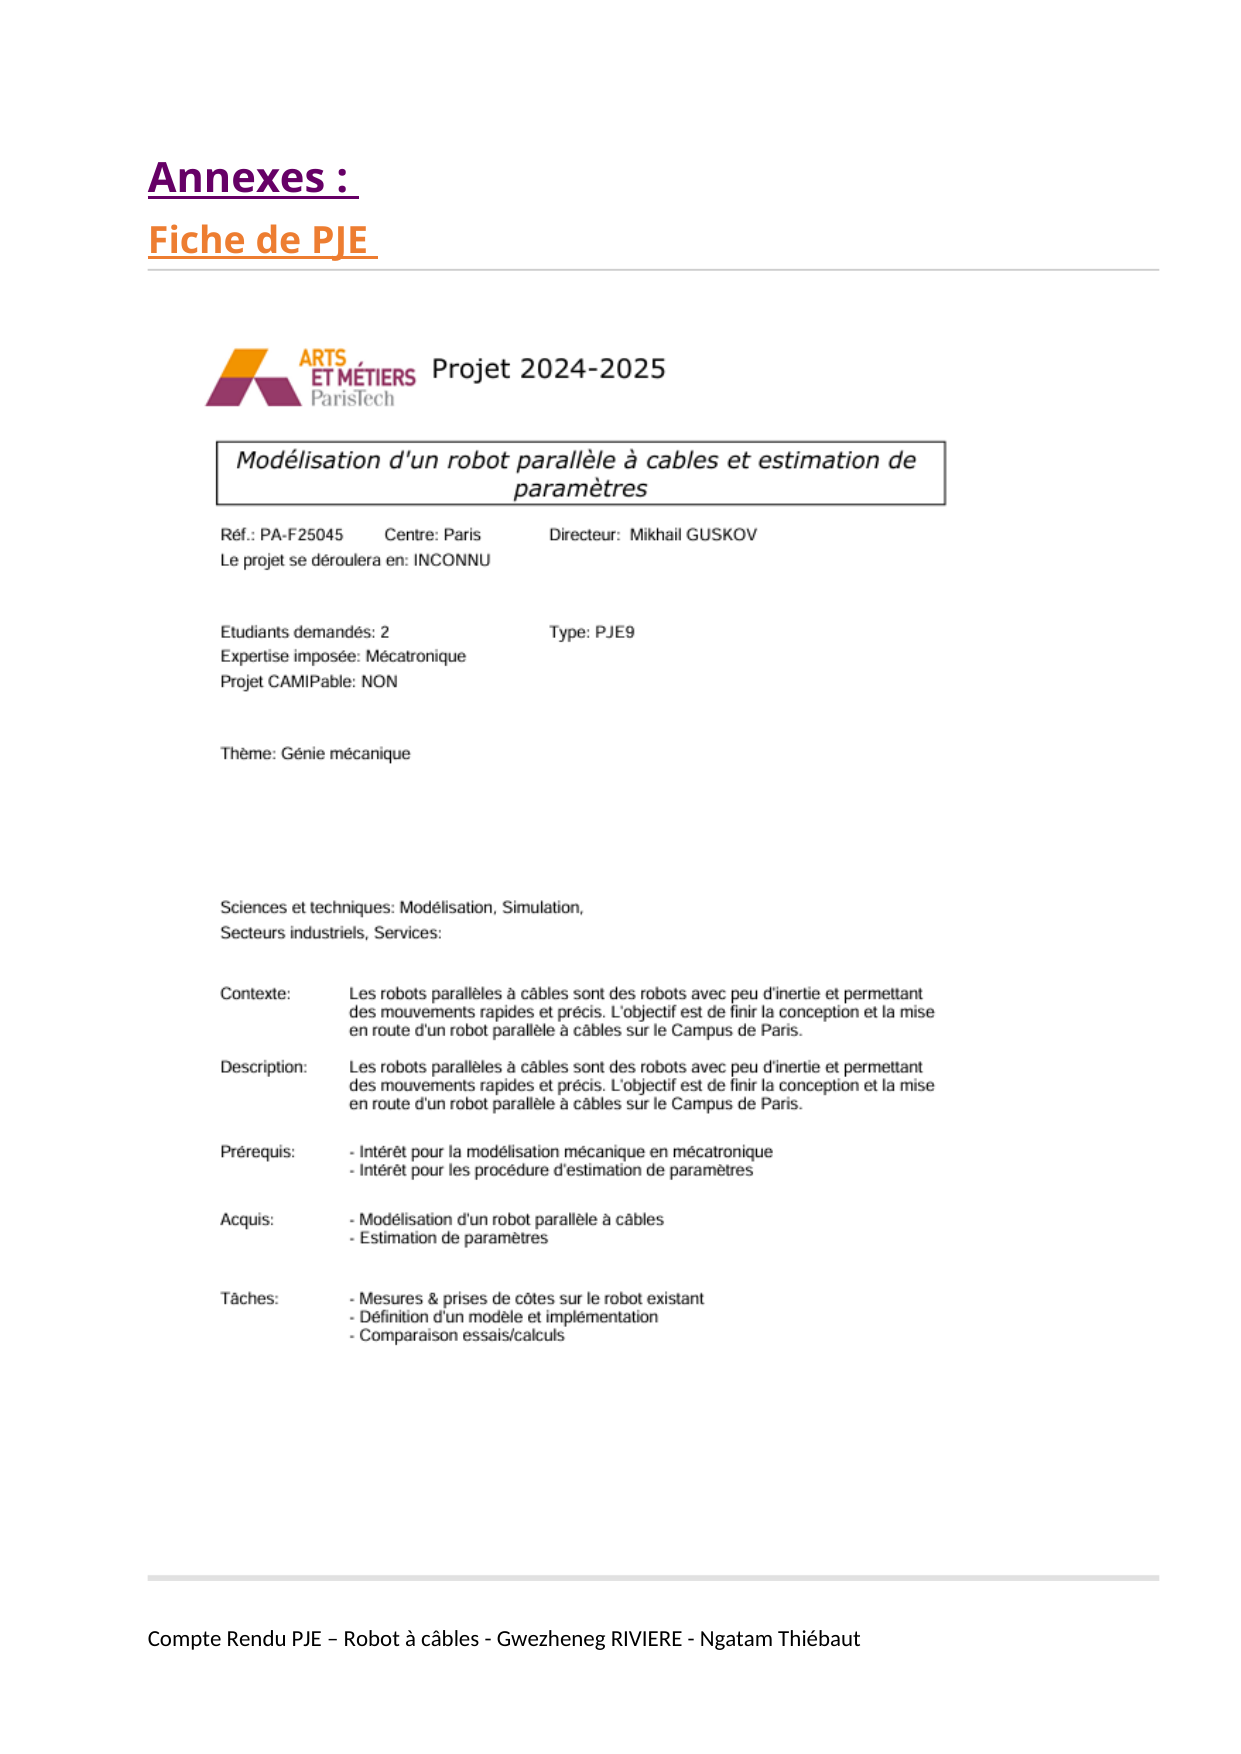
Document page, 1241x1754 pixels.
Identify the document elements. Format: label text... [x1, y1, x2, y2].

picture [147, 268, 1160, 1581]
text Fiche de PJE [148, 213, 1093, 264]
text Annexes : [148, 148, 1093, 204]
